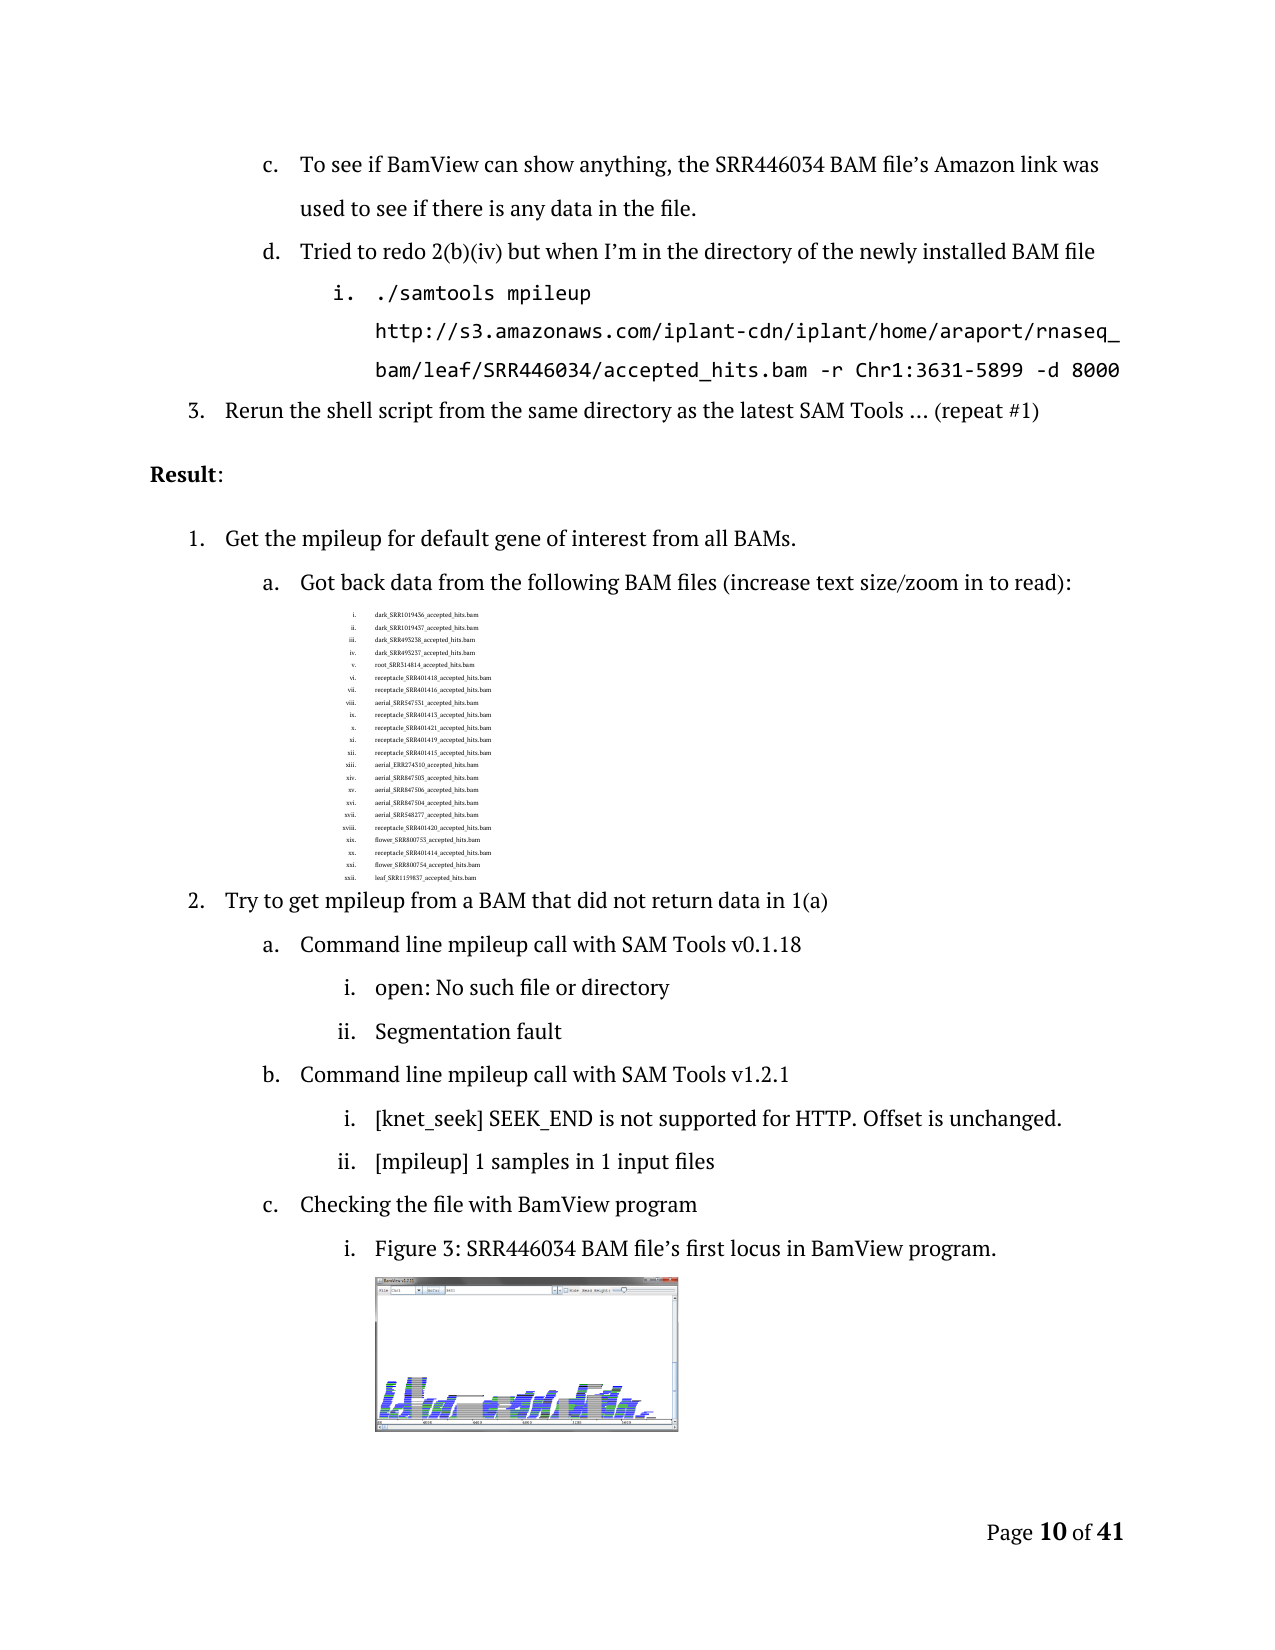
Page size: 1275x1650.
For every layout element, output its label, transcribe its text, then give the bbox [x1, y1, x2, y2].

list Get the mpileup for default gene of interest from all BAMs. [187, 524, 1125, 553]
list Tried to redo 2(b)(iv) but when I’m in the directory of the newly installed BAM file [262, 237, 1125, 266]
list Try to get mpileup from a BAM that did not return data in 1(a) [187, 886, 1125, 915]
picture [375, 1277, 679, 1432]
list Command line mpileup call with SAM Tools v0.1.18 [262, 929, 1125, 958]
list [mpileup] 1 samples in 1 input files [356, 1147, 1125, 1176]
list Command line mpileup call with SAM Tools v1.2.1 [262, 1060, 1125, 1089]
list [knet_seek] SEEK_END is not supported for HTTP. Offset is unchanged. [356, 1103, 1125, 1132]
list Checking the file with BamView program [262, 1190, 1125, 1219]
list Segmentation fault [356, 1016, 1125, 1045]
text Result: [150, 460, 1125, 489]
list open: No such file or directory [356, 973, 1125, 1002]
list ./samtools mpileup http://s3.amazonaws.com/iplant-cdn/iplant/home/araport/rnaseq_bam/leaf/SRR446034/accepted_hits.bam -r Chr1:3631-5899 -d 8000 [356, 280, 1125, 383]
list Rerun the shell script from the same directory as the latest SAM Tools … (repeat #1) [187, 396, 1125, 424]
list To see if BamView can show anything, the SRR446034 BAM file’s Amazon link was used to see if there is any data in the file. [262, 150, 1125, 222]
list Got back data from the following BAM files (increase text size/zoom in to read): [262, 568, 1125, 597]
